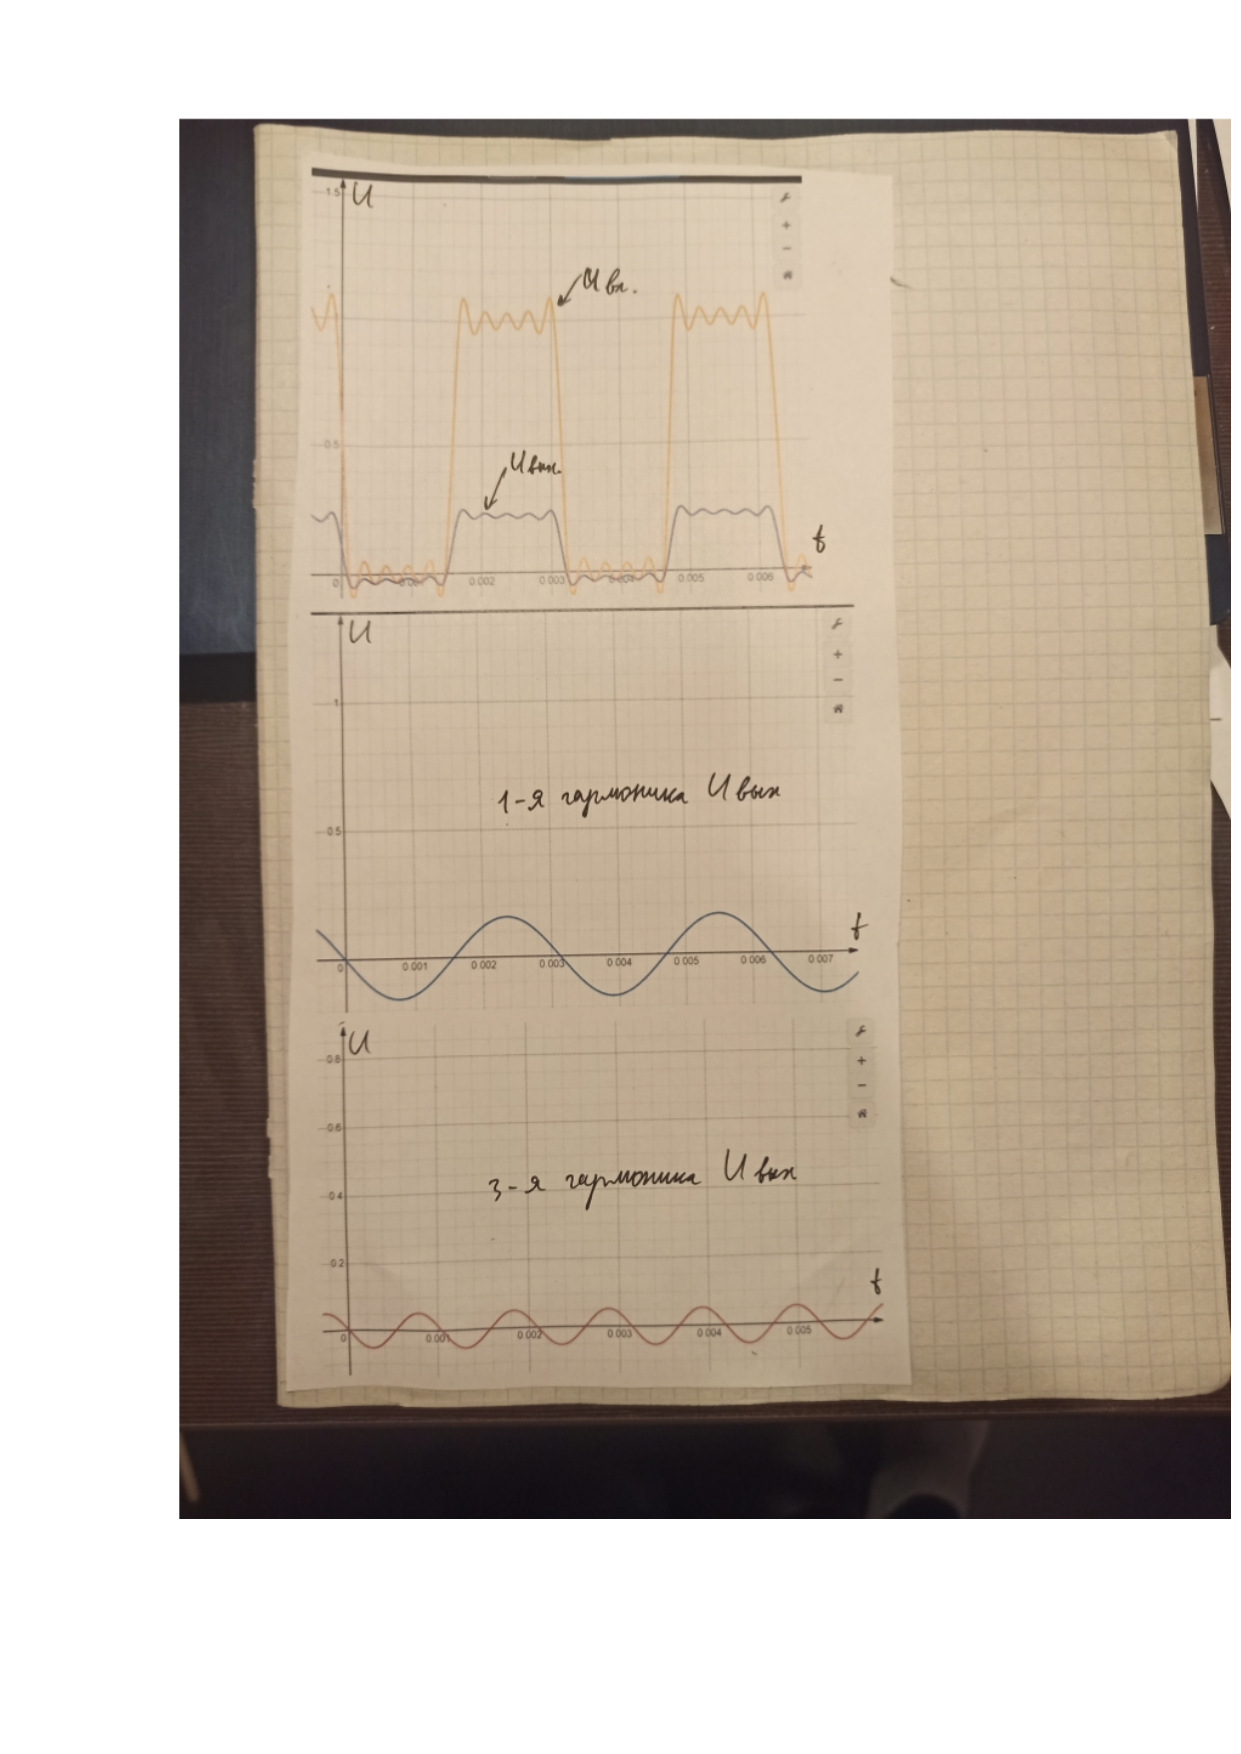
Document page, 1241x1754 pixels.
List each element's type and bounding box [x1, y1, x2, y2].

picture [180, 120, 1229, 1519]
